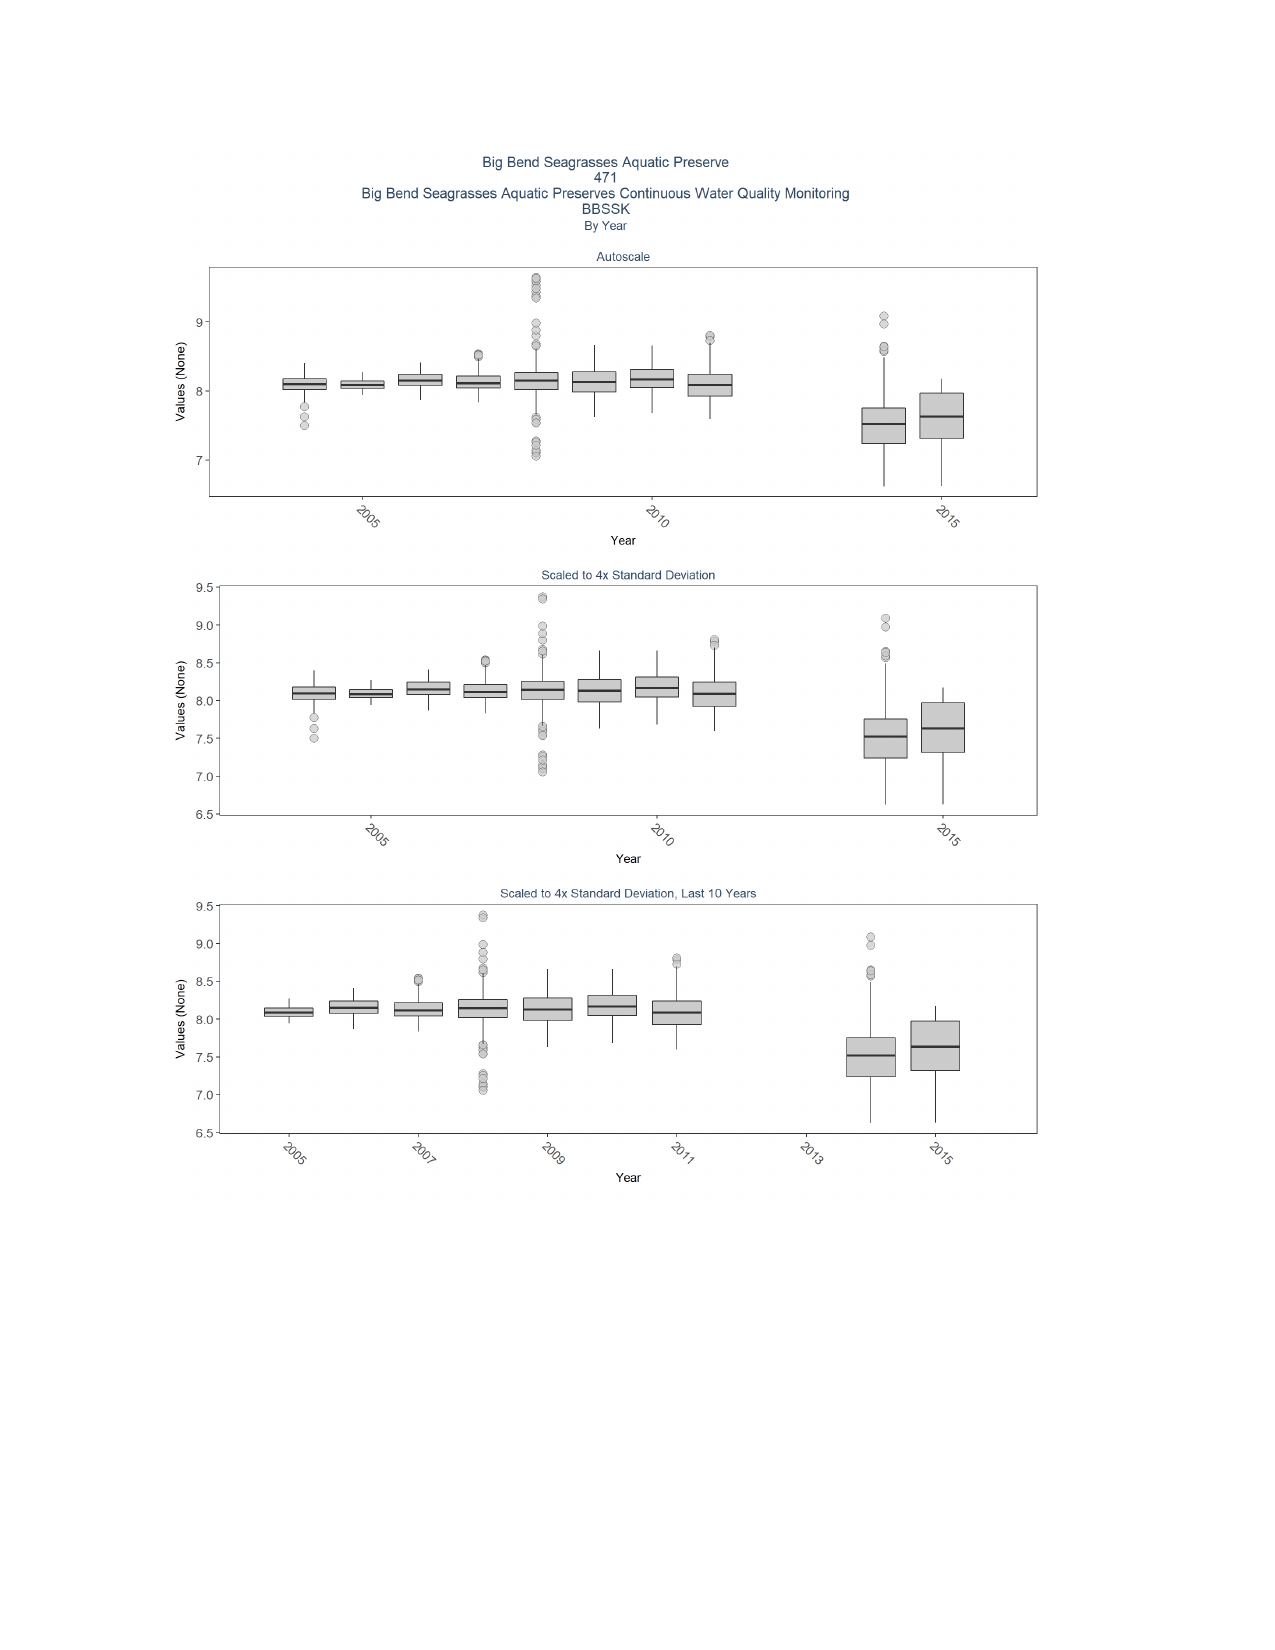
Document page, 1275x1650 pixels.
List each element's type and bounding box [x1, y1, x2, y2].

picture [168, 150, 1044, 1200]
